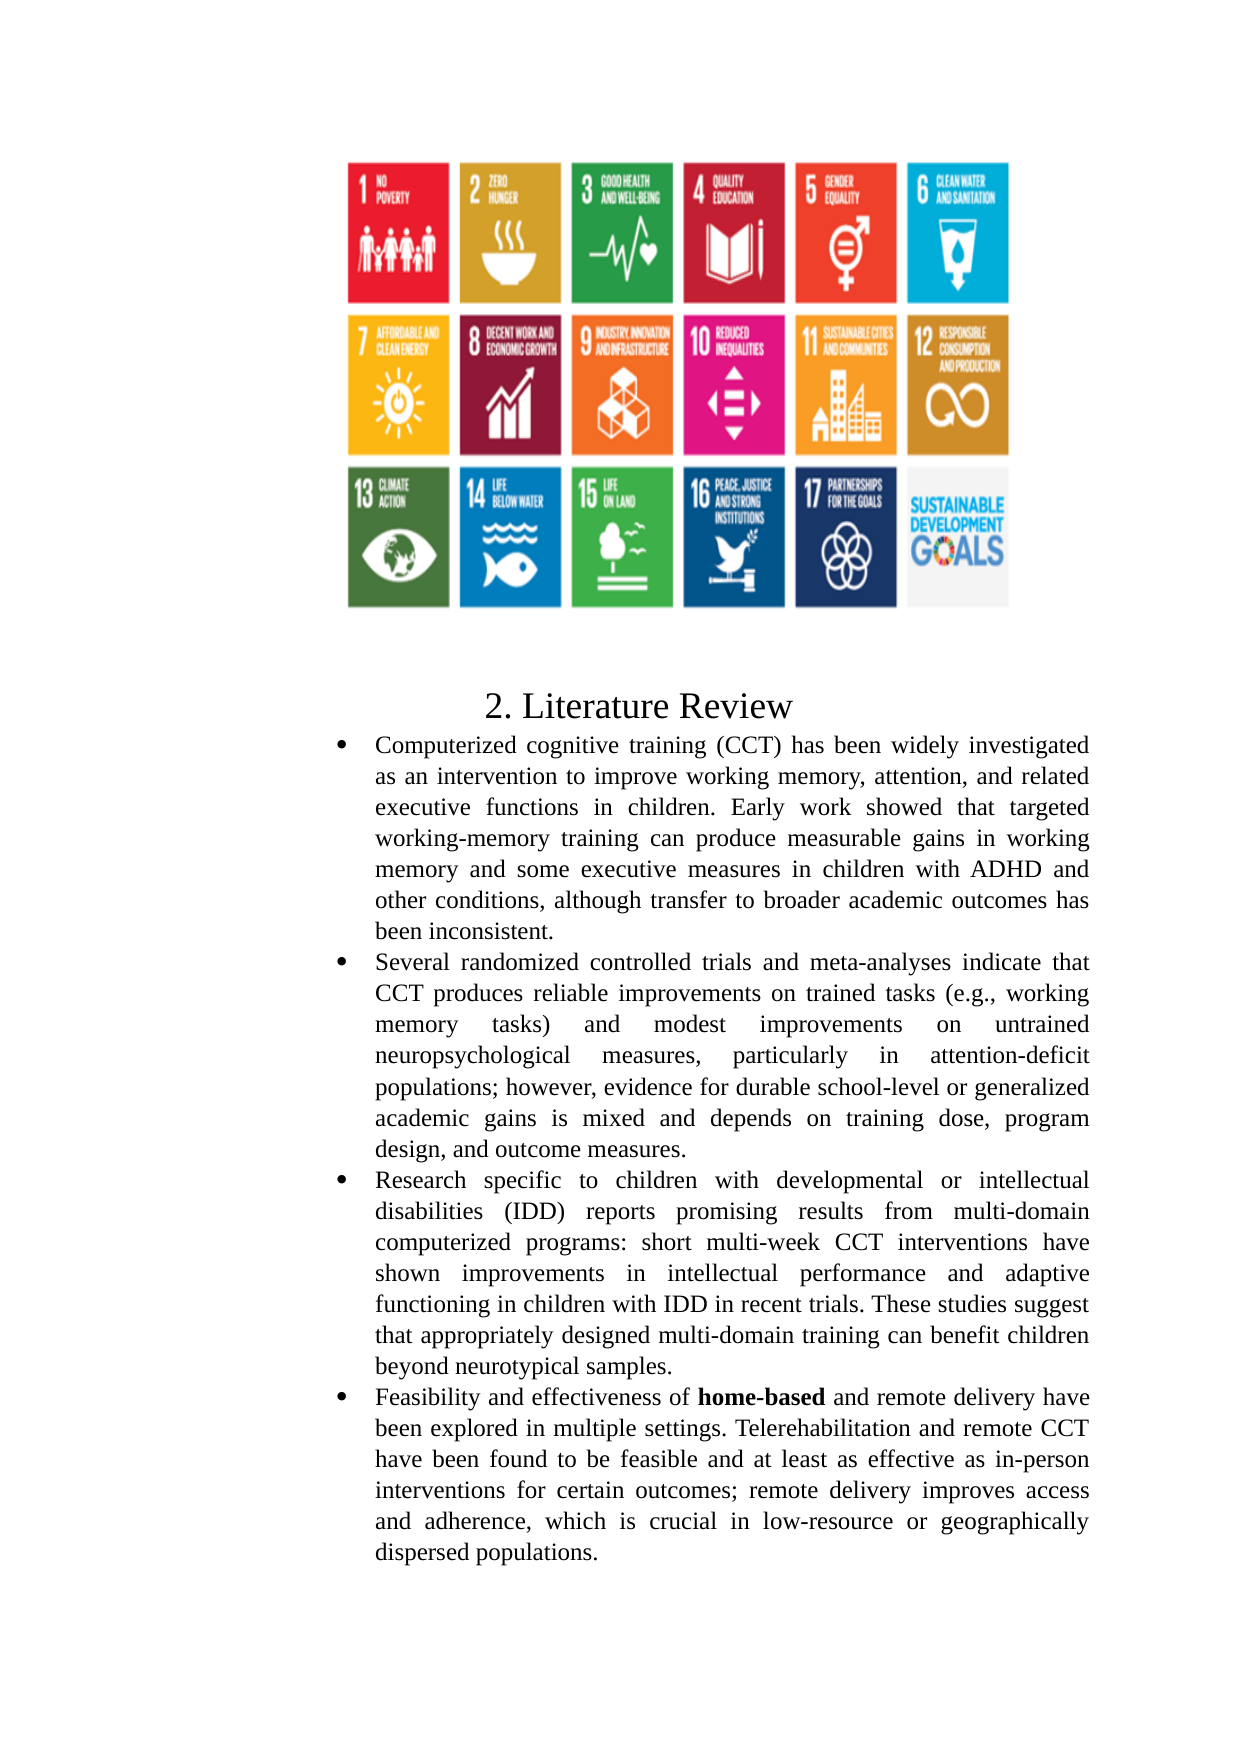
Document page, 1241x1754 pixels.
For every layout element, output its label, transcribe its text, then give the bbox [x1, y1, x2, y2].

list Several randomized controlled trials and meta-analyses indicate that CCT produces reliable improvements on trained tasks (e.g., working memory tasks) and modest improvements on untrained neuropsychological measures, particularly in attention-deficit populations; however, evidence for durable school-level or generalized academic gains is mixed and depends on training dose, program design, and outcome measures. [337, 947, 1090, 1162]
list Computerized cognitive training (CCT) has been widely investigated as an intervention to improve working memory, attention, and related executive functions in children. Early work showed that targeted working-memory training can produce measurable gains in working memory and some executive measures in children with ADHD and other conditions, although transfer to broader academic outcomes has been inconsistent. [337, 730, 1090, 945]
list Feasibility and effectiveness of home-based and remote delivery have been explored in multiple settings. Telerehabilitation and remote CCT have been found to be feasible and at least as effective as in-person interventions for certain outcomes; remote delivery improves access and adherence, which is crucial in low-resource or geographically dispersed populations. [337, 1382, 1090, 1566]
list Research specific to children with developmental or intellectual disabilities (IDD) reports promising results from multi-domain computerized programs: short multi-week CCT interventions have shown improvements in intellectual performance and adaptive functioning in children with IDD in recent trials. These studies suggest that appropriately designed multi-domain training can benefit children beyond neurotypical samples. [337, 1165, 1090, 1380]
picture [337, 150, 1016, 617]
list Literature Review [187, 683, 1090, 727]
